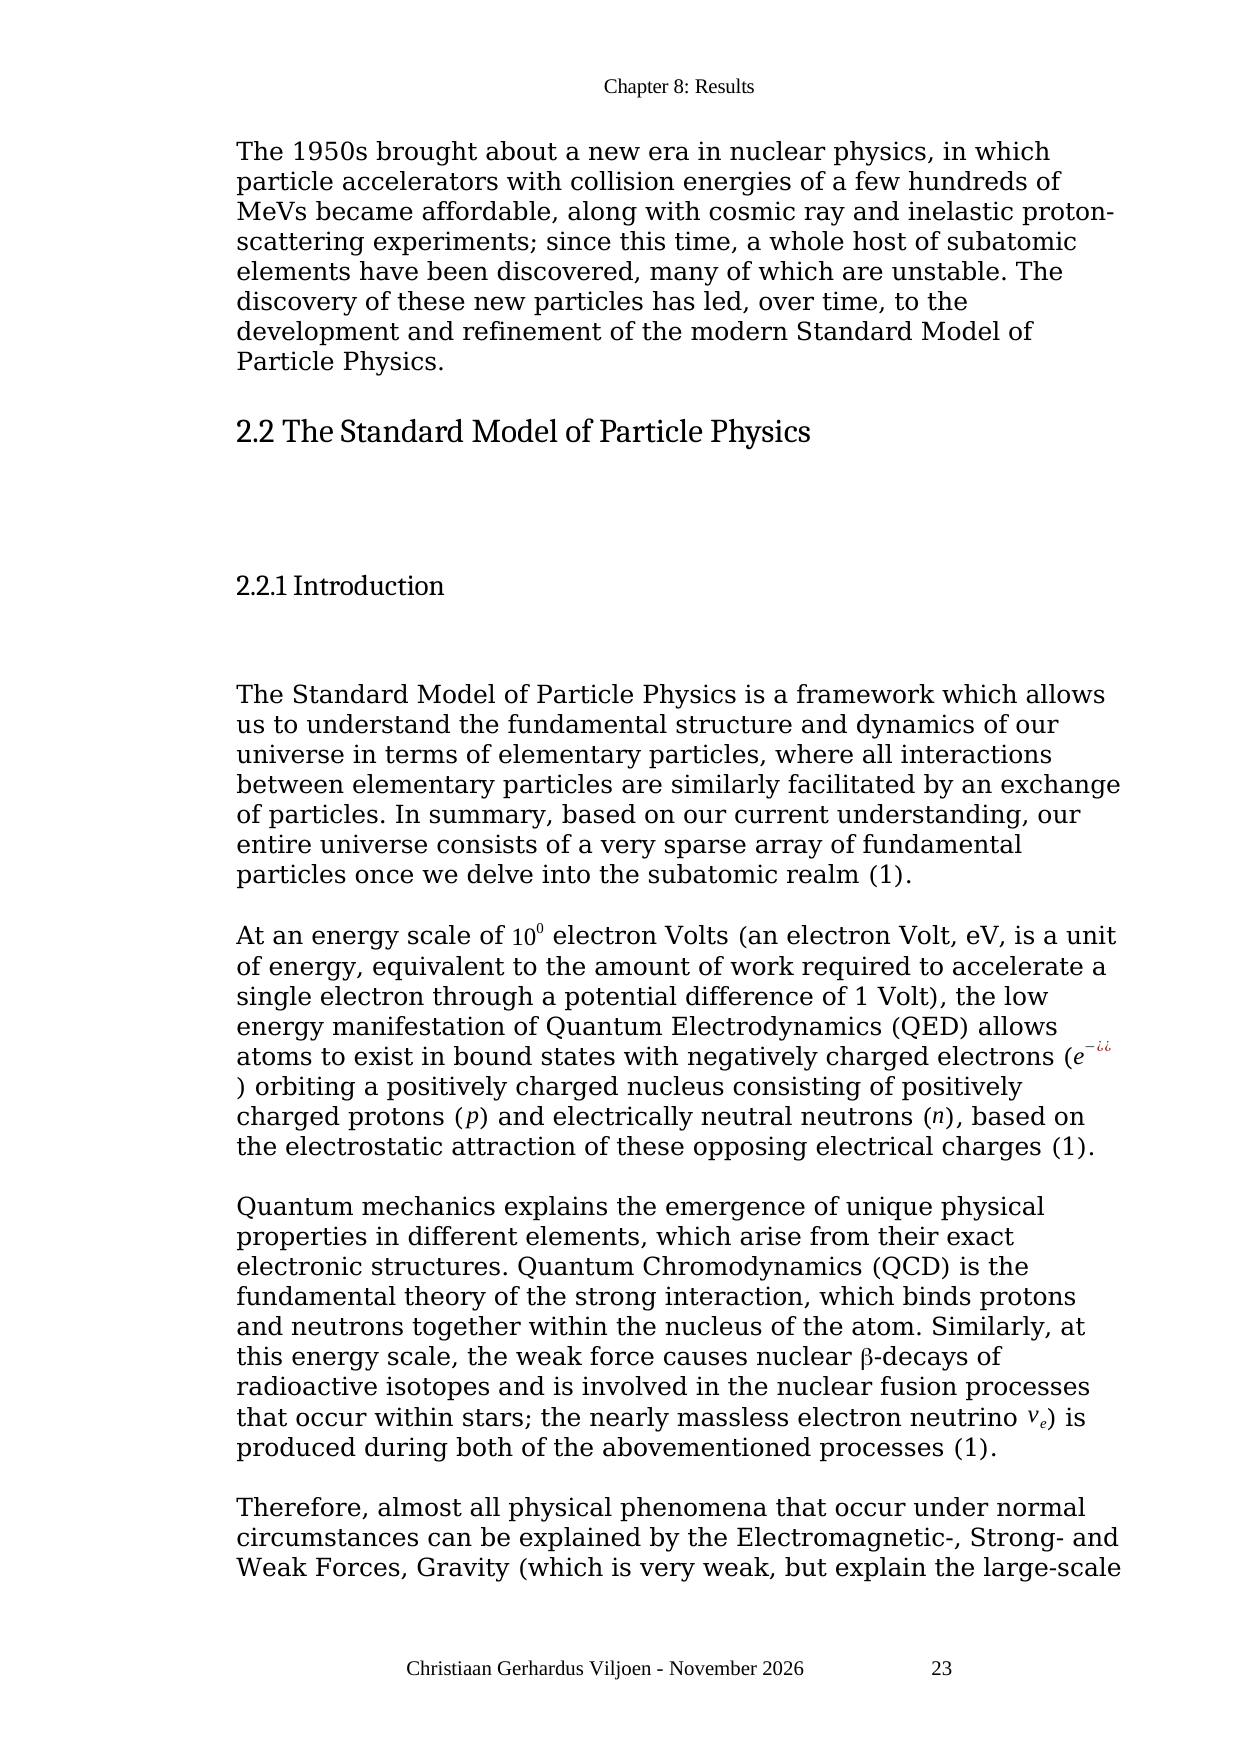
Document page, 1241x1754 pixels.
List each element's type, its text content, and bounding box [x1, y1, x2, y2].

text Quantum mechanics explains the emergence of unique physical properties in different elements, which arise from their exact electronic structures. Quantum Chromodynamics (QCD) is the fundamental theory of the strong interaction, which binds protons and neutrons together within the nucleus of the atom. Similarly, at this energy scale, the weak force causes nuclear -decays of radioactive isotopes and is involved in the nuclear fusion processes that occur within stars; the nearly massless electron neutrino ) is produced during both of the abovementioned processes. [236, 1190, 1122, 1462]
text At an energy scale of electron Volts (an electron Volt, eV, is a unit of energy, equivalent to the amount of work required to accelerate a single electron through a potential difference of 1 Volt), the low energy manifestation of Quantum Electrodynamics (QED) allows atoms to exist in bound states with negatively charged electrons () orbiting a positively charged nucleus consisting of positively charged protons () and electrically neutral neutrons (), based on the electrostatic attraction of these opposing electrical charges. [236, 919, 1122, 1160]
subtitle Introduction [236, 569, 1122, 603]
subtitle The Standard Model of Particle Physics [236, 413, 1122, 451]
text The Standard Model of Particle Physics is a framework which allows us to understand the fundamental structure and dynamics of our universe in terms of elementary particles, where all interactions between elementary particles are similarly facilitated by an exchange of particles. In summary, based on our current understanding, our entire universe consists of a very sparse array of fundamental particles once we delve into the subatomic realm . [236, 679, 1122, 889]
text The 1950s brought about a new era in nuclear physics, in which particle accelerators with collision energies of a few hundreds of MeVs became affordable, along with cosmic ray and inelastic proton-scattering experiments; since this time, a whole host of subatomic elements have been discovered, many of which are unstable. The discovery of these new particles has led, over time, to the development and refinement of the modern Standard Model of Particle Physics. [236, 135, 1122, 375]
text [236, 1492, 1122, 1582]
